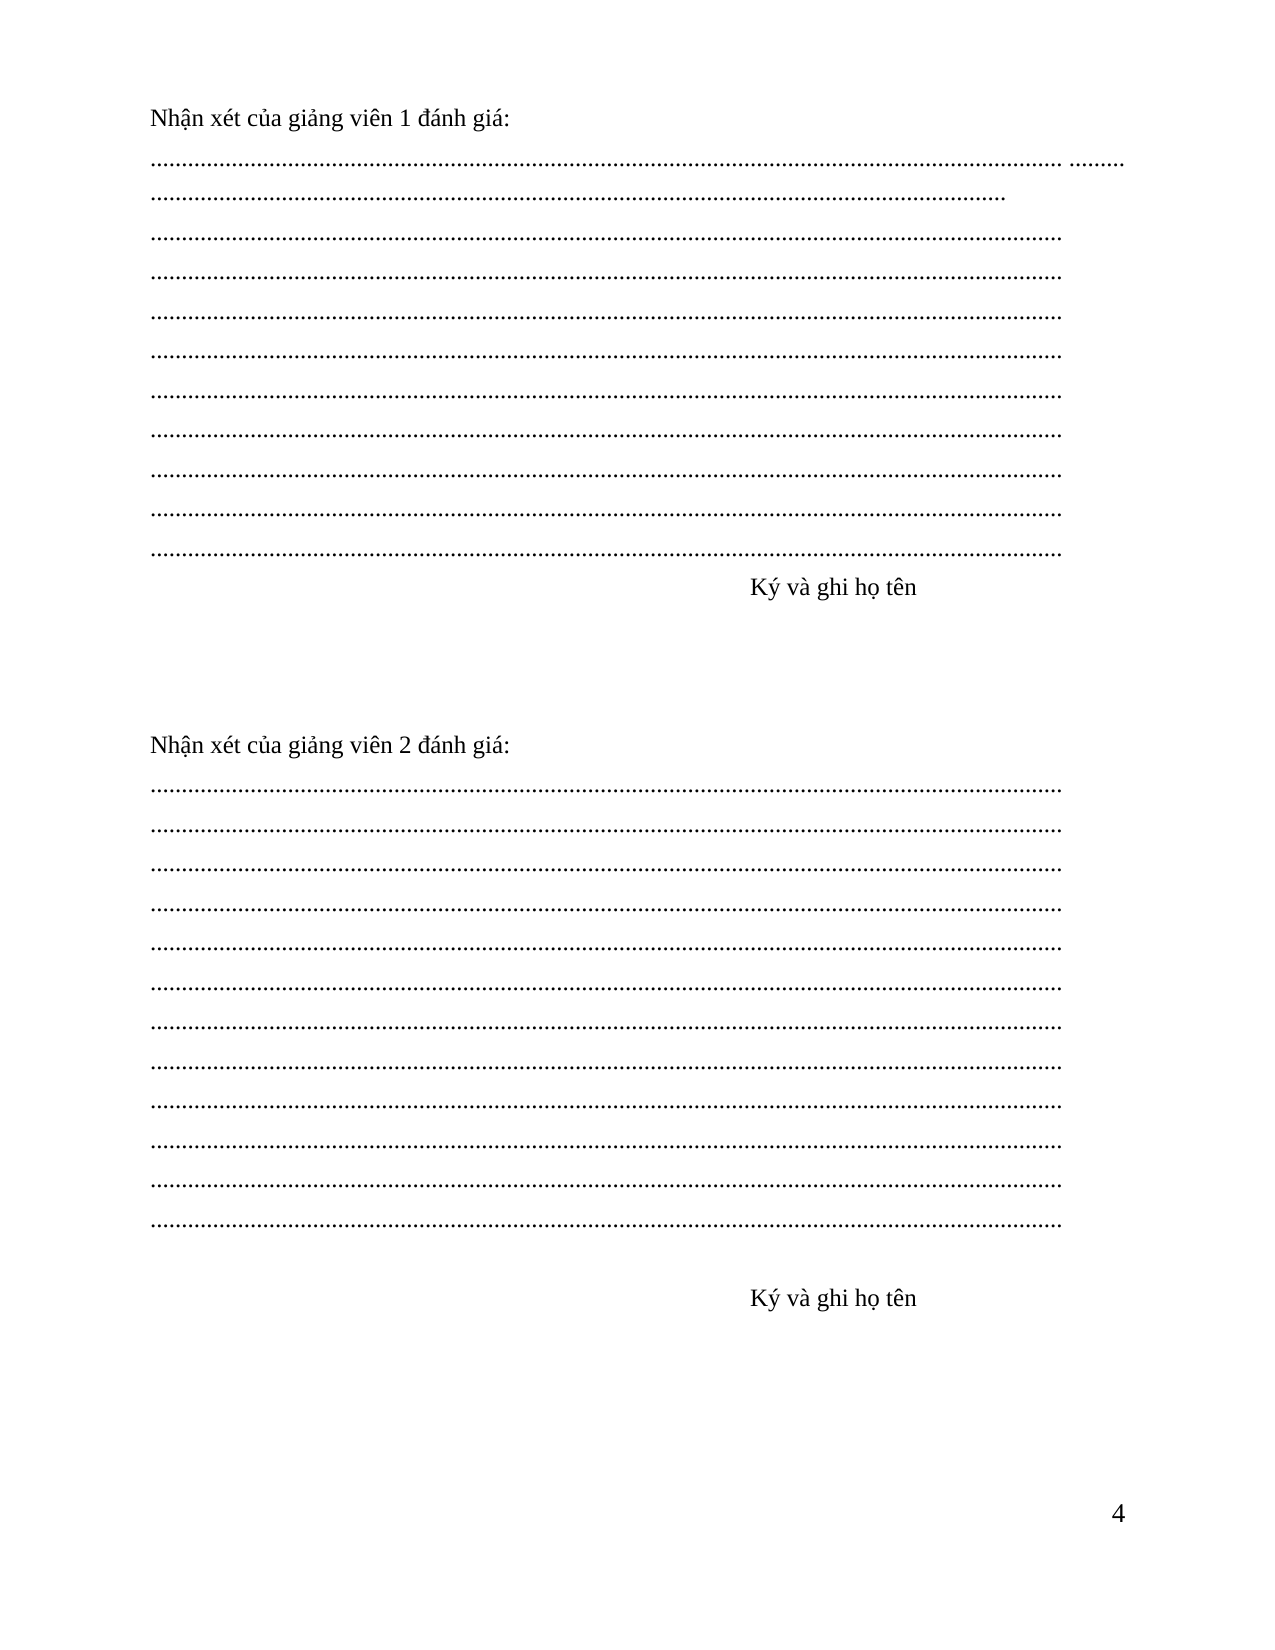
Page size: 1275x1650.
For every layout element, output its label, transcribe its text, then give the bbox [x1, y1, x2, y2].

text .................................................................................................................................................. [150, 1125, 1125, 1154]
text .................................................................................................................................................. [150, 927, 1125, 956]
text Nhận xét của giảng viên 2 đánh giá: [150, 730, 1125, 759]
text .................................................................................................................................................. [150, 493, 1125, 522]
text .................................................................................................................................................. [150, 414, 1125, 443]
text .................................................................................................................................................. [150, 375, 1125, 403]
text .................................................................................................................................................. .................................................................................................................................................. [150, 143, 1125, 206]
text .................................................................................................................................................. [150, 1006, 1125, 1035]
text .................................................................................................................................................. [150, 335, 1125, 364]
text Nhận xét của giảng viên 1 đánh giá: [150, 103, 1125, 132]
text .................................................................................................................................................. [150, 1164, 1125, 1193]
text .................................................................................................................................................. [150, 769, 1125, 798]
text .................................................................................................................................................. [150, 1085, 1125, 1114]
text .................................................................................................................................................. [150, 848, 1125, 877]
text .................................................................................................................................................. [150, 217, 1125, 246]
text .................................................................................................................................................. [150, 454, 1125, 482]
text .................................................................................................................................................. [150, 1046, 1125, 1075]
text .................................................................................................................................................. [150, 809, 1125, 838]
text .................................................................................................................................................. [150, 888, 1125, 917]
text Ký và ghi họ tên [150, 1283, 1125, 1312]
text .................................................................................................................................................. [150, 1204, 1125, 1233]
text .................................................................................................................................................. [150, 533, 1125, 561]
text .................................................................................................................................................. [150, 967, 1125, 996]
text .................................................................................................................................................. [150, 256, 1125, 285]
text .................................................................................................................................................. [150, 296, 1125, 324]
text Ký và ghi họ tên [150, 572, 1125, 601]
